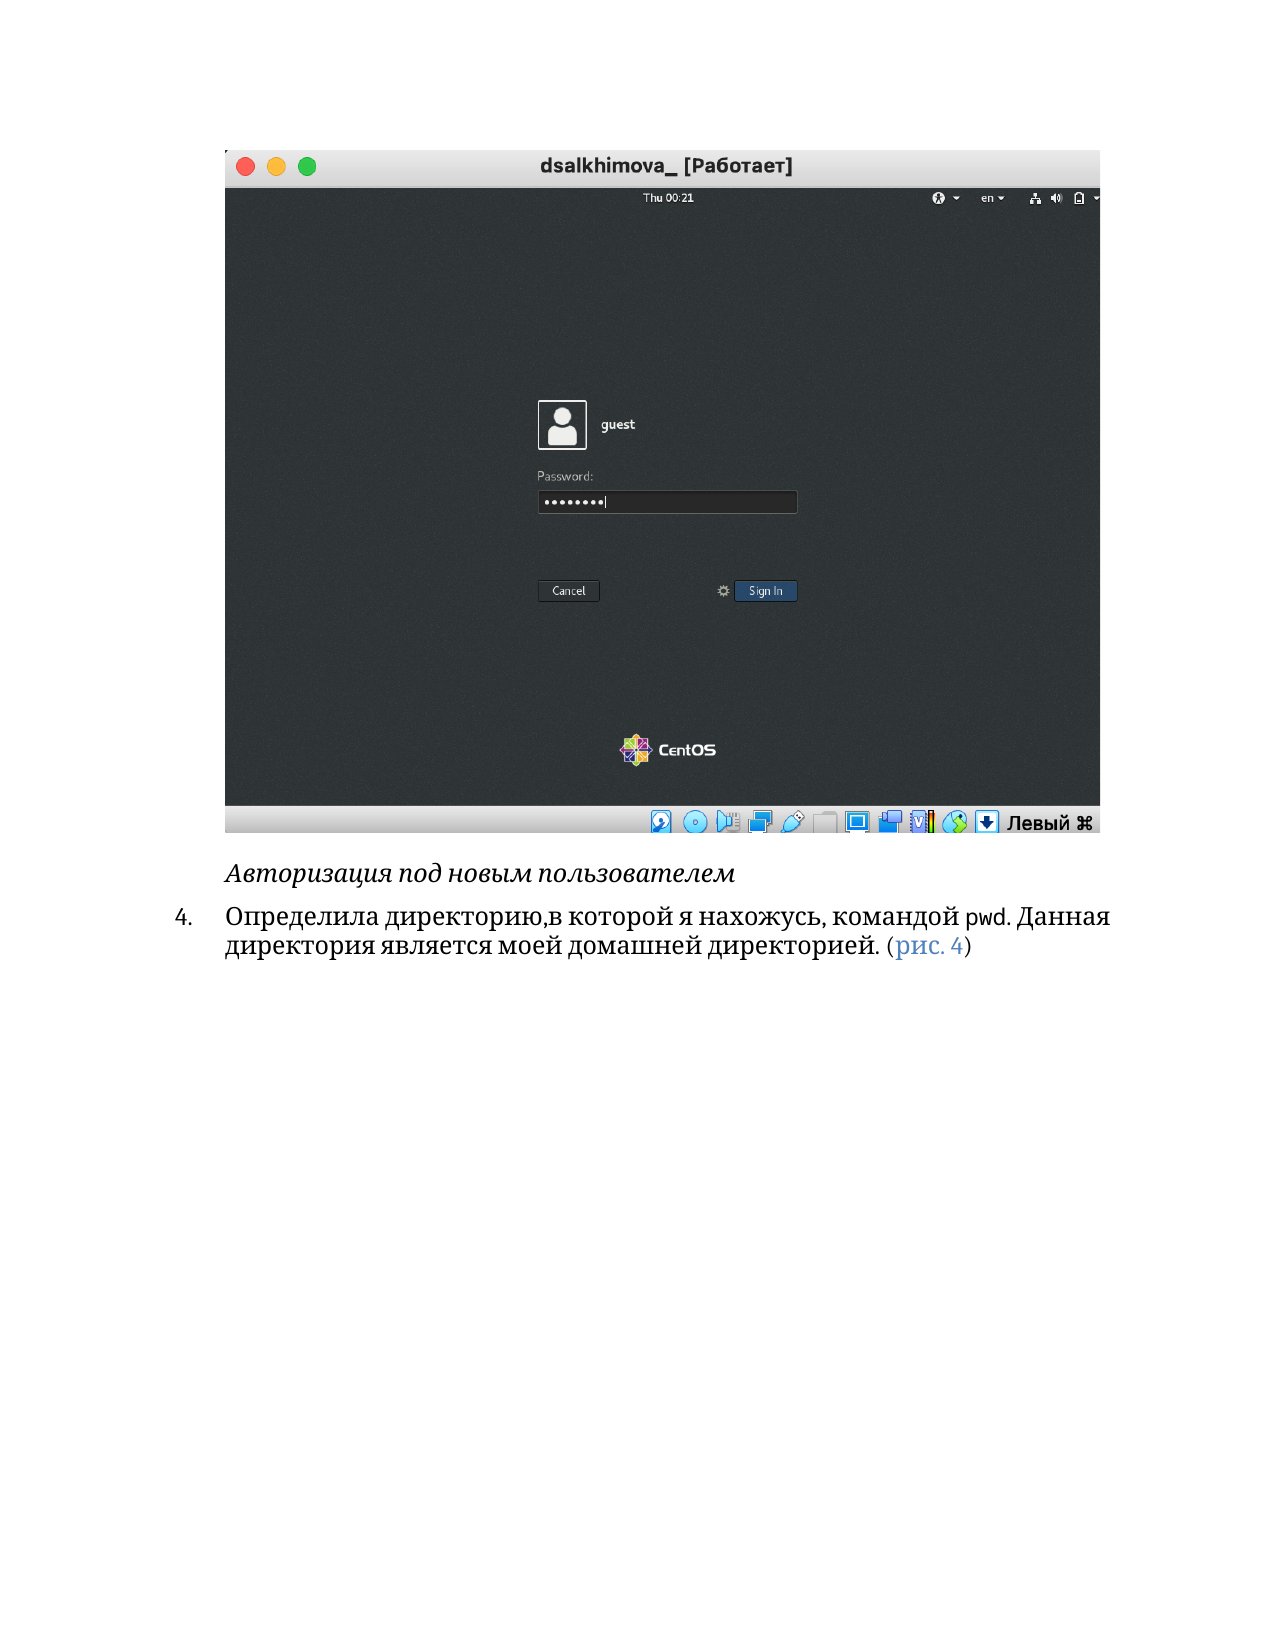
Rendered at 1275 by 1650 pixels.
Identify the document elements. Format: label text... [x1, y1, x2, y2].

list Определила директорию,в которой я нахожусь, командой pwd. Данная директория является моей домашней директорией. (рис. 4) [175, 901, 1125, 961]
list Авторизация под новым пользователем [175, 859, 1125, 888]
picture [225, 150, 1100, 833]
